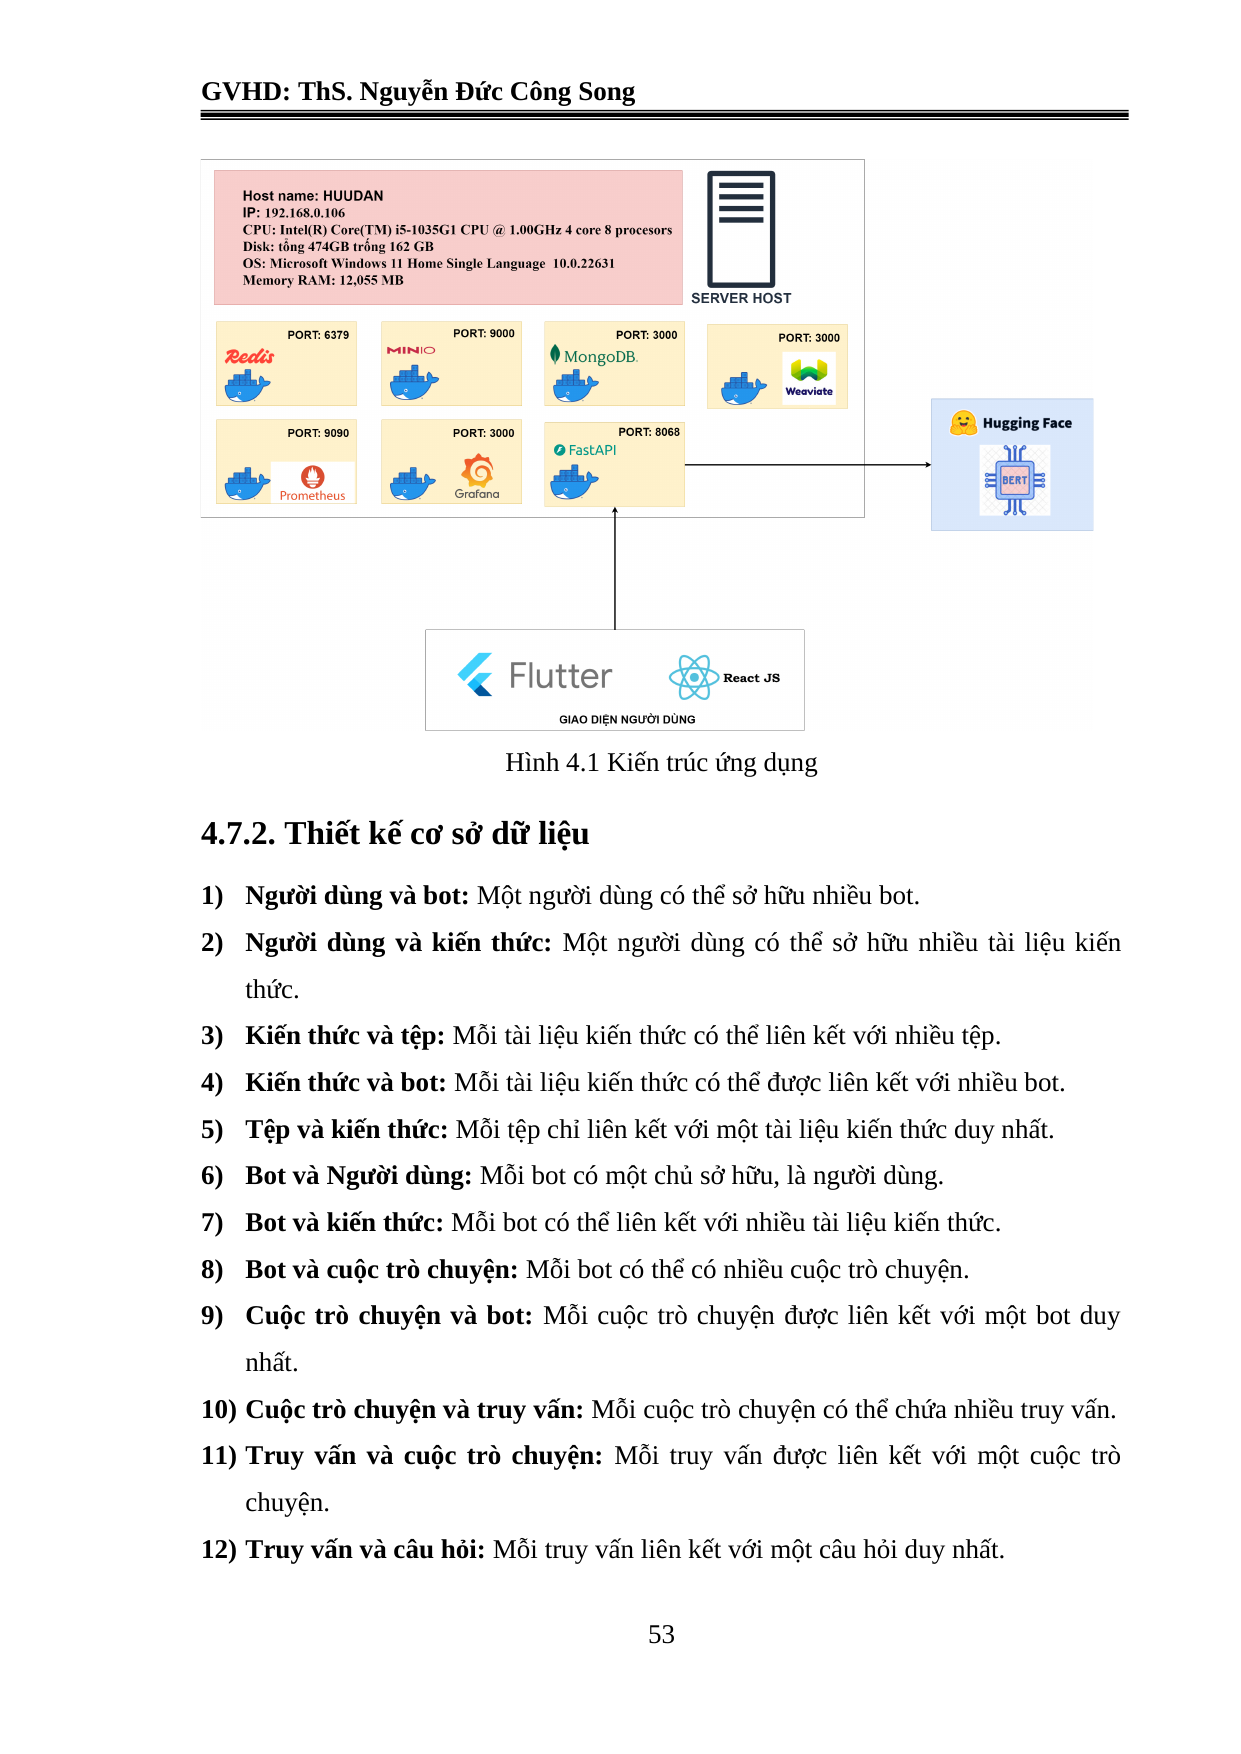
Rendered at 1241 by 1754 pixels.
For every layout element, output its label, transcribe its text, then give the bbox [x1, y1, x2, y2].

list Truy vấn và cuộc trò chuyện: Mỗi truy vấn được liên kết với một cuộc trò chuyện. [201, 1439, 1122, 1517]
list Bot và Người dùng: Mỗi bot có một chủ sở hữu, là người dùng. [201, 1159, 1122, 1191]
list Người dùng và kiến thức: Một người dùng có thể sở hữu nhiều tài liệu kiến thức. [201, 926, 1122, 1004]
list Cuộc trò chuyện và truy vấn: Mỗi cuộc trò chuyện có thể chứa nhiều truy vấn. [201, 1393, 1122, 1424]
list Người dùng và bot: Một người dùng có thể sở hữu nhiều bot. [201, 879, 1122, 911]
list Kiến thức và tệp: Mỗi tài liệu kiến thức có thể liên kết với nhiều tệp. [201, 1019, 1122, 1051]
list Tệp và kiến thức: Mỗi tệp chỉ liên kết với một tài liệu kiến thức duy nhất. [201, 1113, 1122, 1144]
text Hình 4.1 Kiến trúc ứng dụng [201, 746, 1122, 777]
picture [200, 159, 1094, 731]
list Bot và kiến thức: Mỗi bot có thể liên kết với nhiều tài liệu kiến thức. [201, 1206, 1122, 1237]
list Truy vấn và câu hỏi: Mỗi truy vấn liên kết với một câu hỏi duy nhất. [201, 1533, 1122, 1564]
list Bot và cuộc trò chuyện: Mỗi bot có thể có nhiều cuộc trò chuyện. [201, 1253, 1122, 1284]
list Cuộc trò chuyện và bot: Mỗi cuộc trò chuyện được liên kết với một bot duy nhất. [201, 1299, 1122, 1377]
list Kiến thức và bot: Mỗi tài liệu kiến thức có thể được liên kết với nhiều bot. [201, 1066, 1122, 1097]
subtitle Thiết kế cơ sở dữ liệu [201, 814, 1122, 852]
